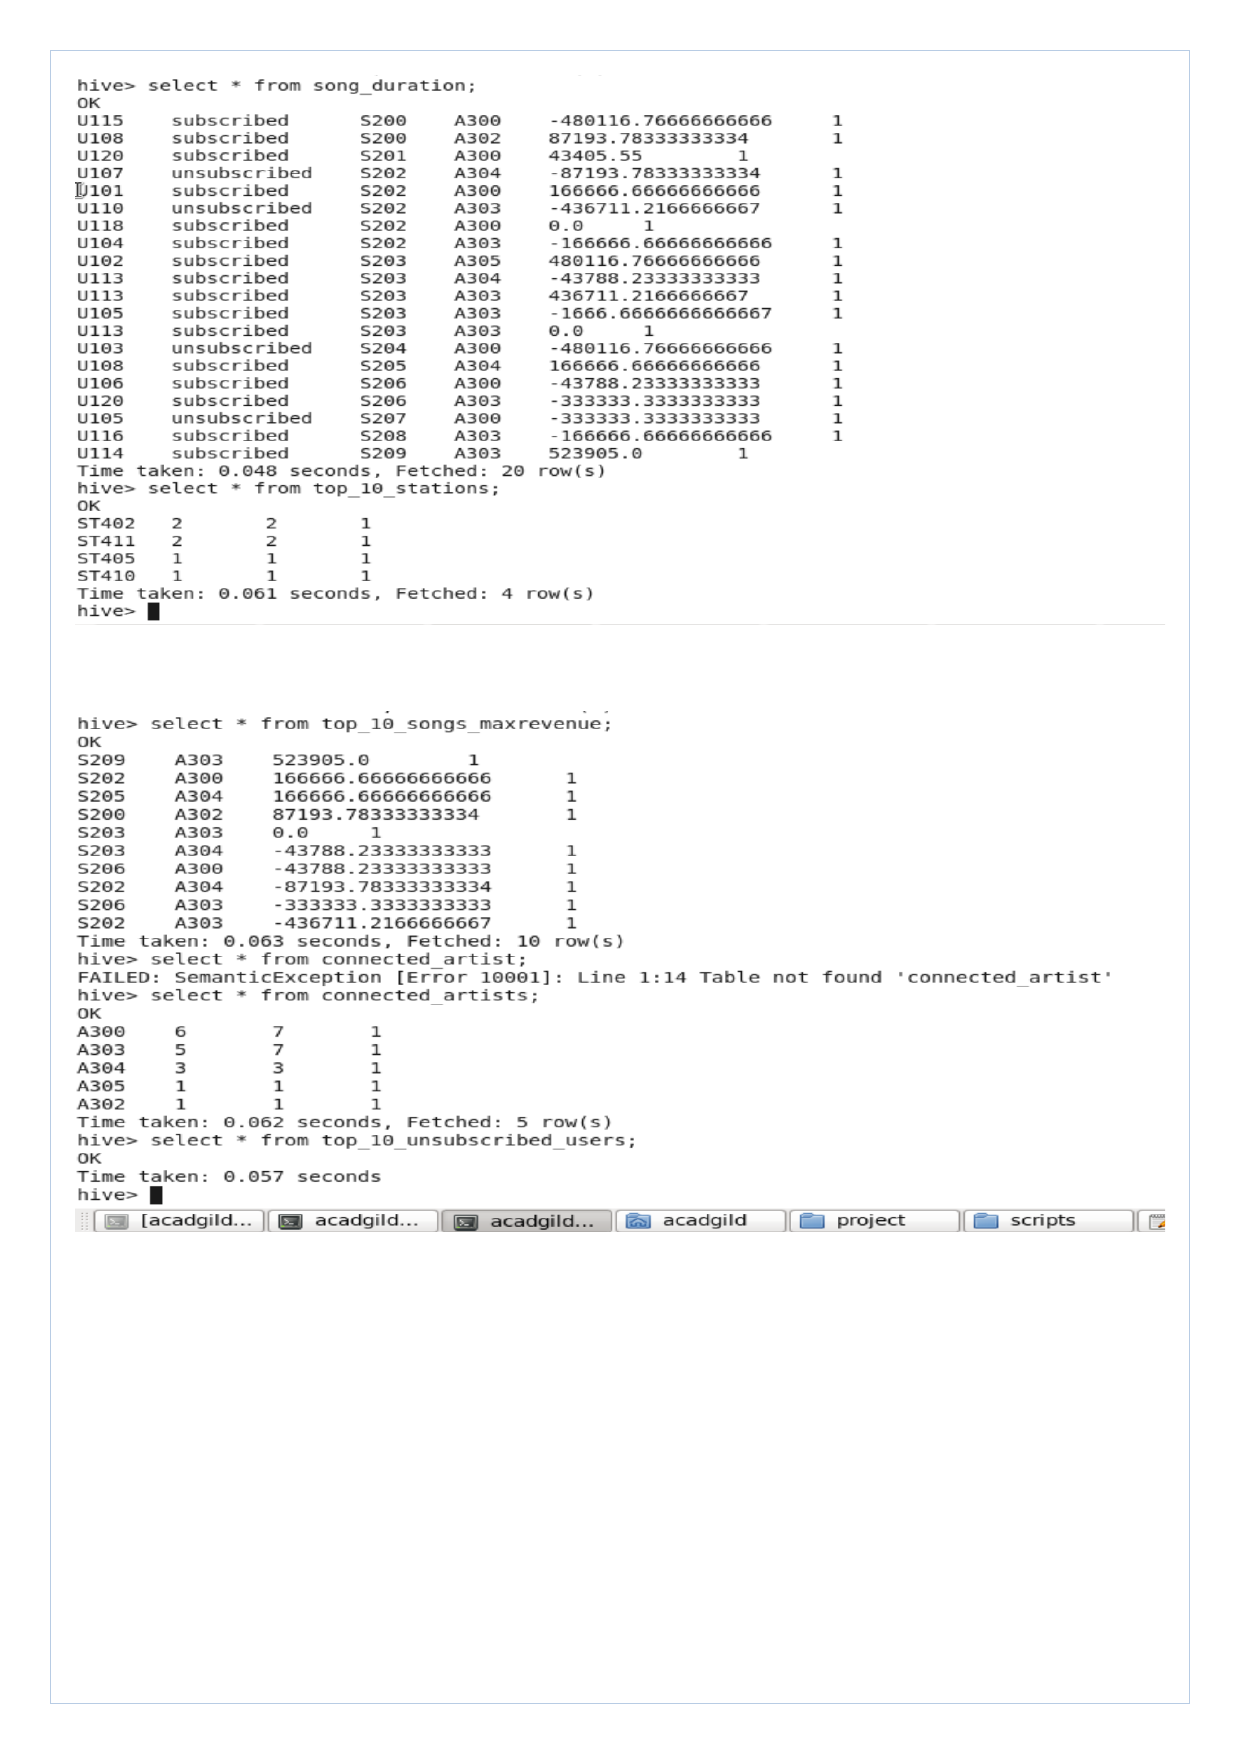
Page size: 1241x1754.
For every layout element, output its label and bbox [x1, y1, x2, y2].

picture [75, 75, 1166, 625]
picture [75, 711, 1166, 1232]
